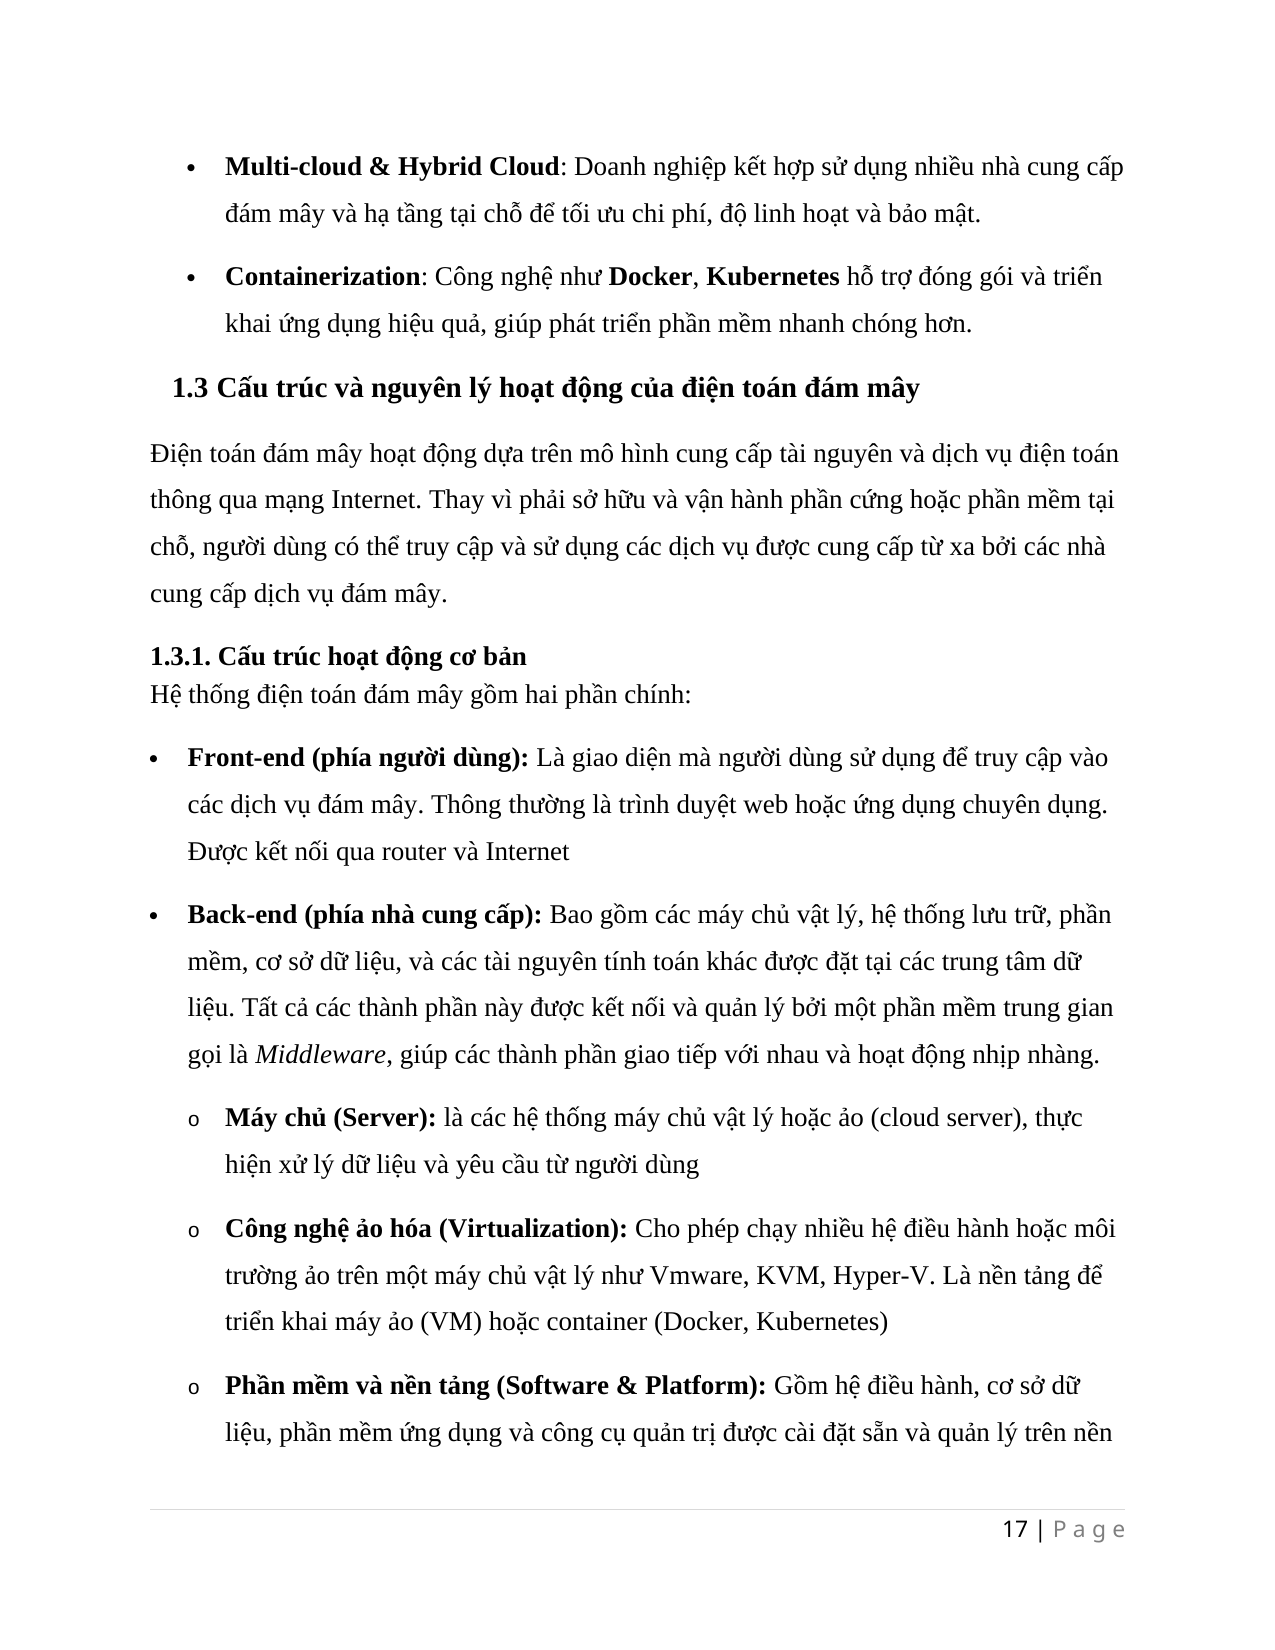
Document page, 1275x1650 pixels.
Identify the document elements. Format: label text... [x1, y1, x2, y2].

list Back-end (phía nhà cung cấp): Bao gồm các máy chủ vật lý, hệ thống lưu trữ, phần mềm, cơ sở dữ liệu, và các tài nguyên tính toán khác được đặt tại các trung tâm dữ liệu. Tất cả các thành phần này được kết nối và quản lý bởi một phần mềm trung gian gọi là Middleware, giúp các thành phần giao tiếp với nhau và hoạt động nhịp nhàng. [150, 898, 1125, 1069]
list Front-end (phía người dùng): Là giao diện mà người dùng sử dụng để truy cập vào các dịch vụ đám mây. Thông thường là trình duyệt web hoặc ứng dụng chuyên dụng. Được kết nối qua router và Internet [150, 741, 1125, 866]
text Điện toán đám mây hoạt động dựa trên mô hình cung cấp tài nguyên và dịch vụ điện toán thông qua mạng Internet. Thay vì phải sở hữu và vận hành phần cứng hoặc phần mềm tại chỗ, người dùng có thể truy cập và sử dụng các dịch vụ được cung cấp từ xa bởi các nhà cung cấp dịch vụ đám mây. [150, 437, 1125, 608]
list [187, 1369, 1125, 1447]
list Công nghệ ảo hóa (Virtualization): Cho phép chạy nhiều hệ điều hành hoặc môi trường ảo trên một máy chủ vật lý như Vmware, KVM, Hyper-V. Là nền tảng để triển khai máy ảo (VM) hoặc container (Docker, Kubernetes) [187, 1212, 1125, 1337]
list Cấu trúc và nguyên lý hoạt động của điện toán đám mây [172, 370, 1125, 403]
text Hệ thống điện toán đám mây gồm hai phần chính: [150, 678, 1125, 709]
list Multi-cloud & Hybrid Cloud: Doanh nghiệp kết hợp sử dụng nhiều nhà cung cấp đám mây và hạ tầng tại chỗ để tối ưu chi phí, độ linh hoạt và bảo mật. [187, 150, 1125, 228]
subtitle 1.3.1. Cấu trúc hoạt động cơ bản [150, 640, 1125, 671]
list Containerization: Công nghệ như Docker, Kubernetes hỗ trợ đóng gói và triển khai ứng dụng hiệu quả, giúp phát triển phần mềm nhanh chóng hơn. [187, 260, 1125, 338]
list Máy chủ (Server): là các hệ thống máy chủ vật lý hoặc ảo (cloud server), thực hiện xử lý dữ liệu và yêu cầu từ người dùng [187, 1101, 1125, 1179]
